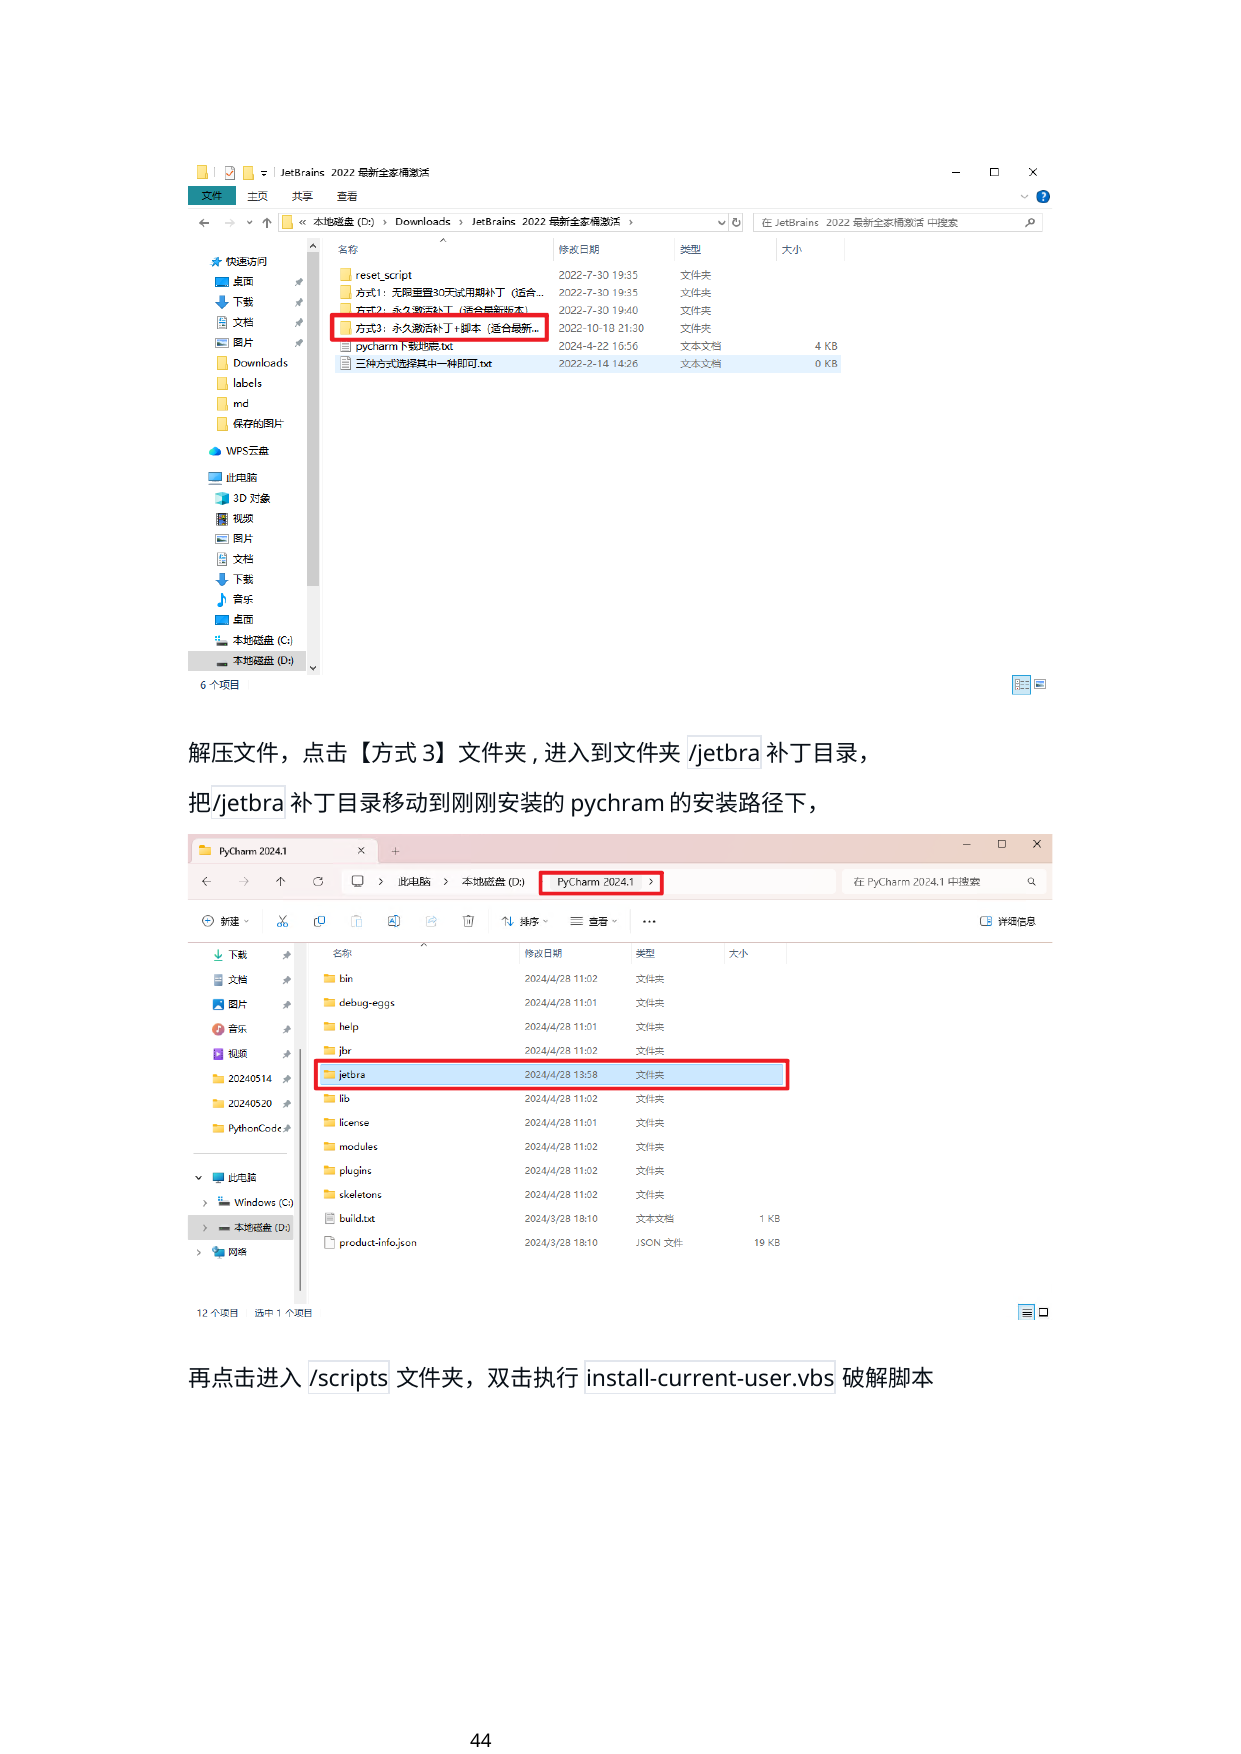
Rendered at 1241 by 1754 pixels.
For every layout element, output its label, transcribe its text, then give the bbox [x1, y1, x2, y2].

text 把/jetbra补丁目录移动到刚刚安装的pychram的安装路径下， [188, 777, 1052, 827]
picture [187, 834, 1053, 1320]
text 解压文件，点击【方式 3】文件夹 , 进入到文件夹 /jetbra补丁目录， [188, 727, 1052, 777]
text 再点击进入 /scripts 文件夹，双击执行 install-current-user.vbs 破解脚本 [188, 1352, 1052, 1402]
picture [187, 159, 1053, 695]
